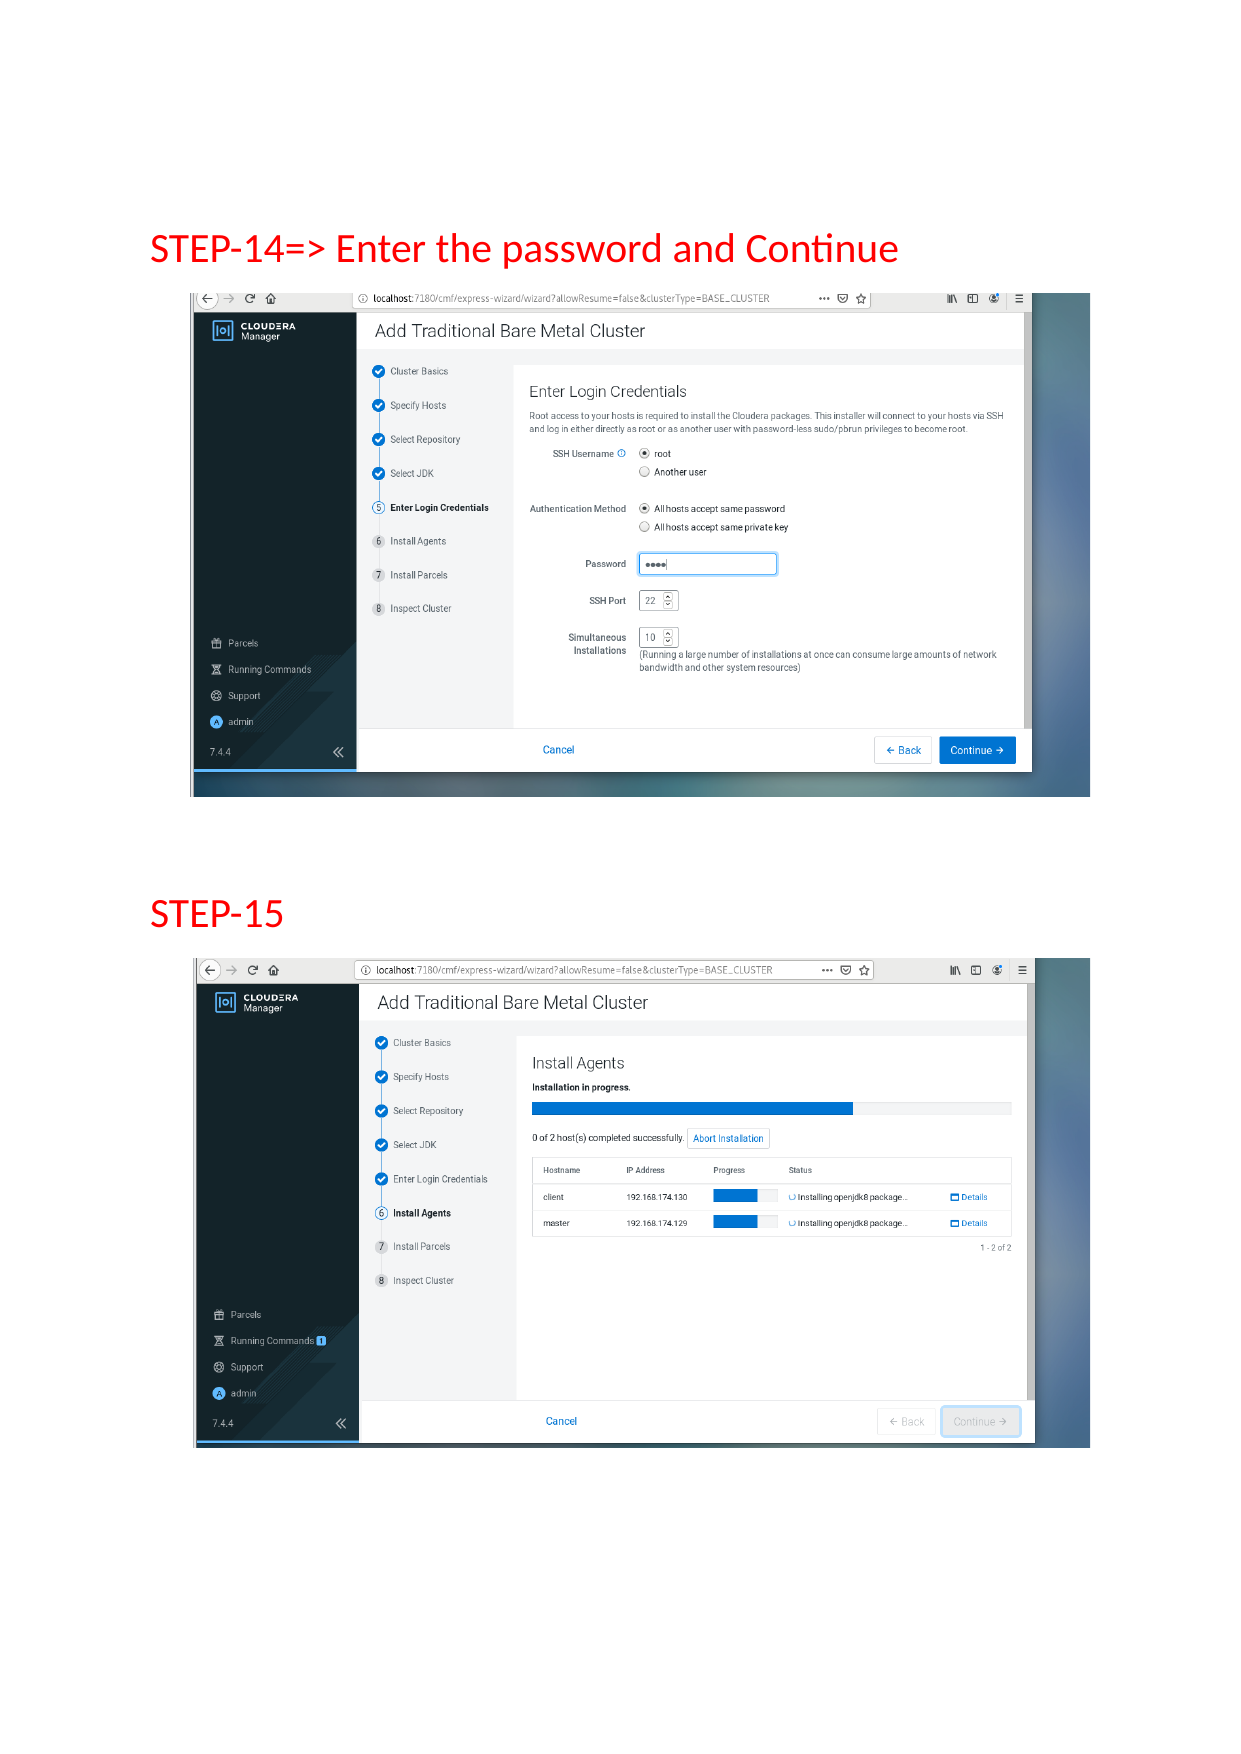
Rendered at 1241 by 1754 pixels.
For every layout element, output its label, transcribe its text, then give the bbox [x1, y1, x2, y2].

picture [150, 293, 1091, 797]
picture [150, 958, 1091, 1448]
text STEP-15 [150, 887, 1090, 937]
text STEP-14=> Enter the password and Continue [150, 222, 1090, 272]
